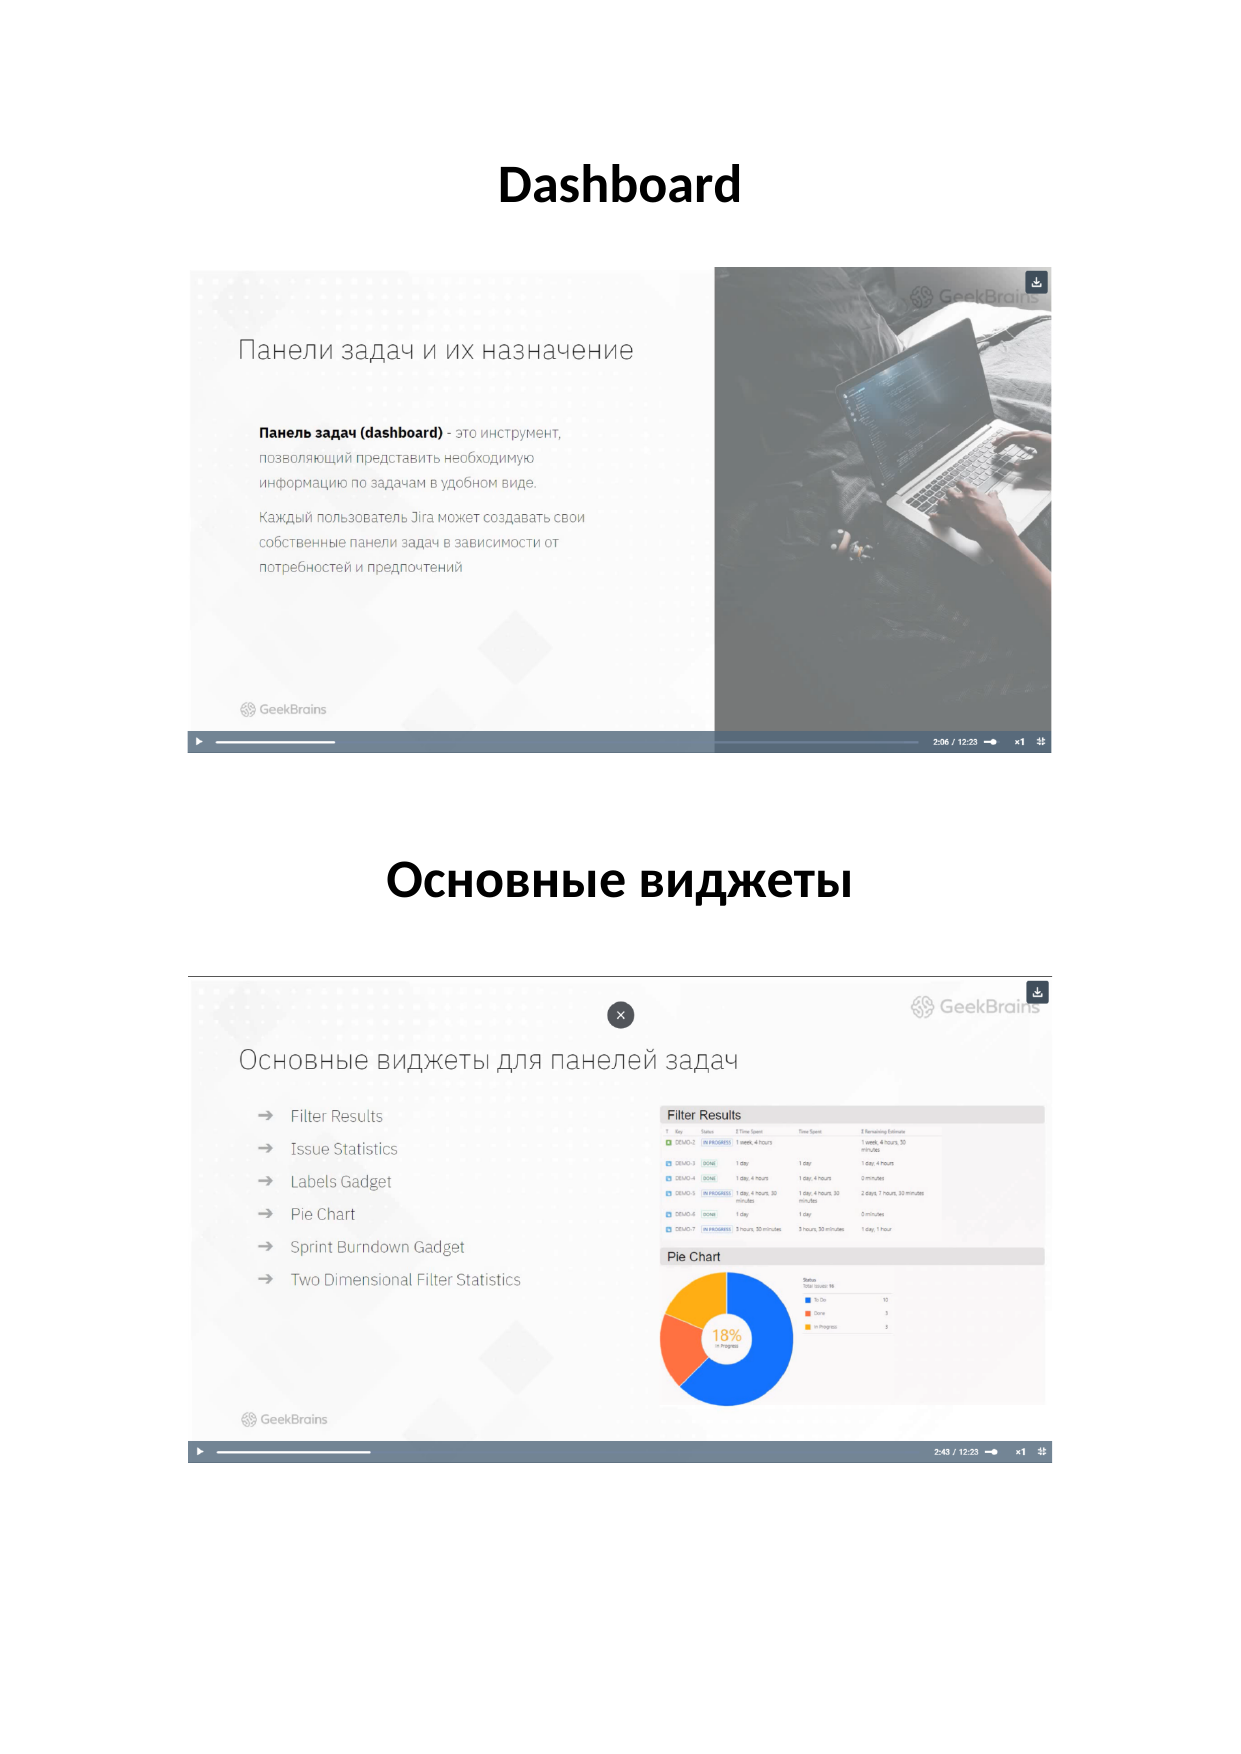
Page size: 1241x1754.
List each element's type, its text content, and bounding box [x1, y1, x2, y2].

text Dashboard [187, 150, 1053, 216]
text Основные виджеты [187, 844, 1053, 911]
picture [188, 976, 1053, 1463]
picture [187, 267, 1052, 753]
